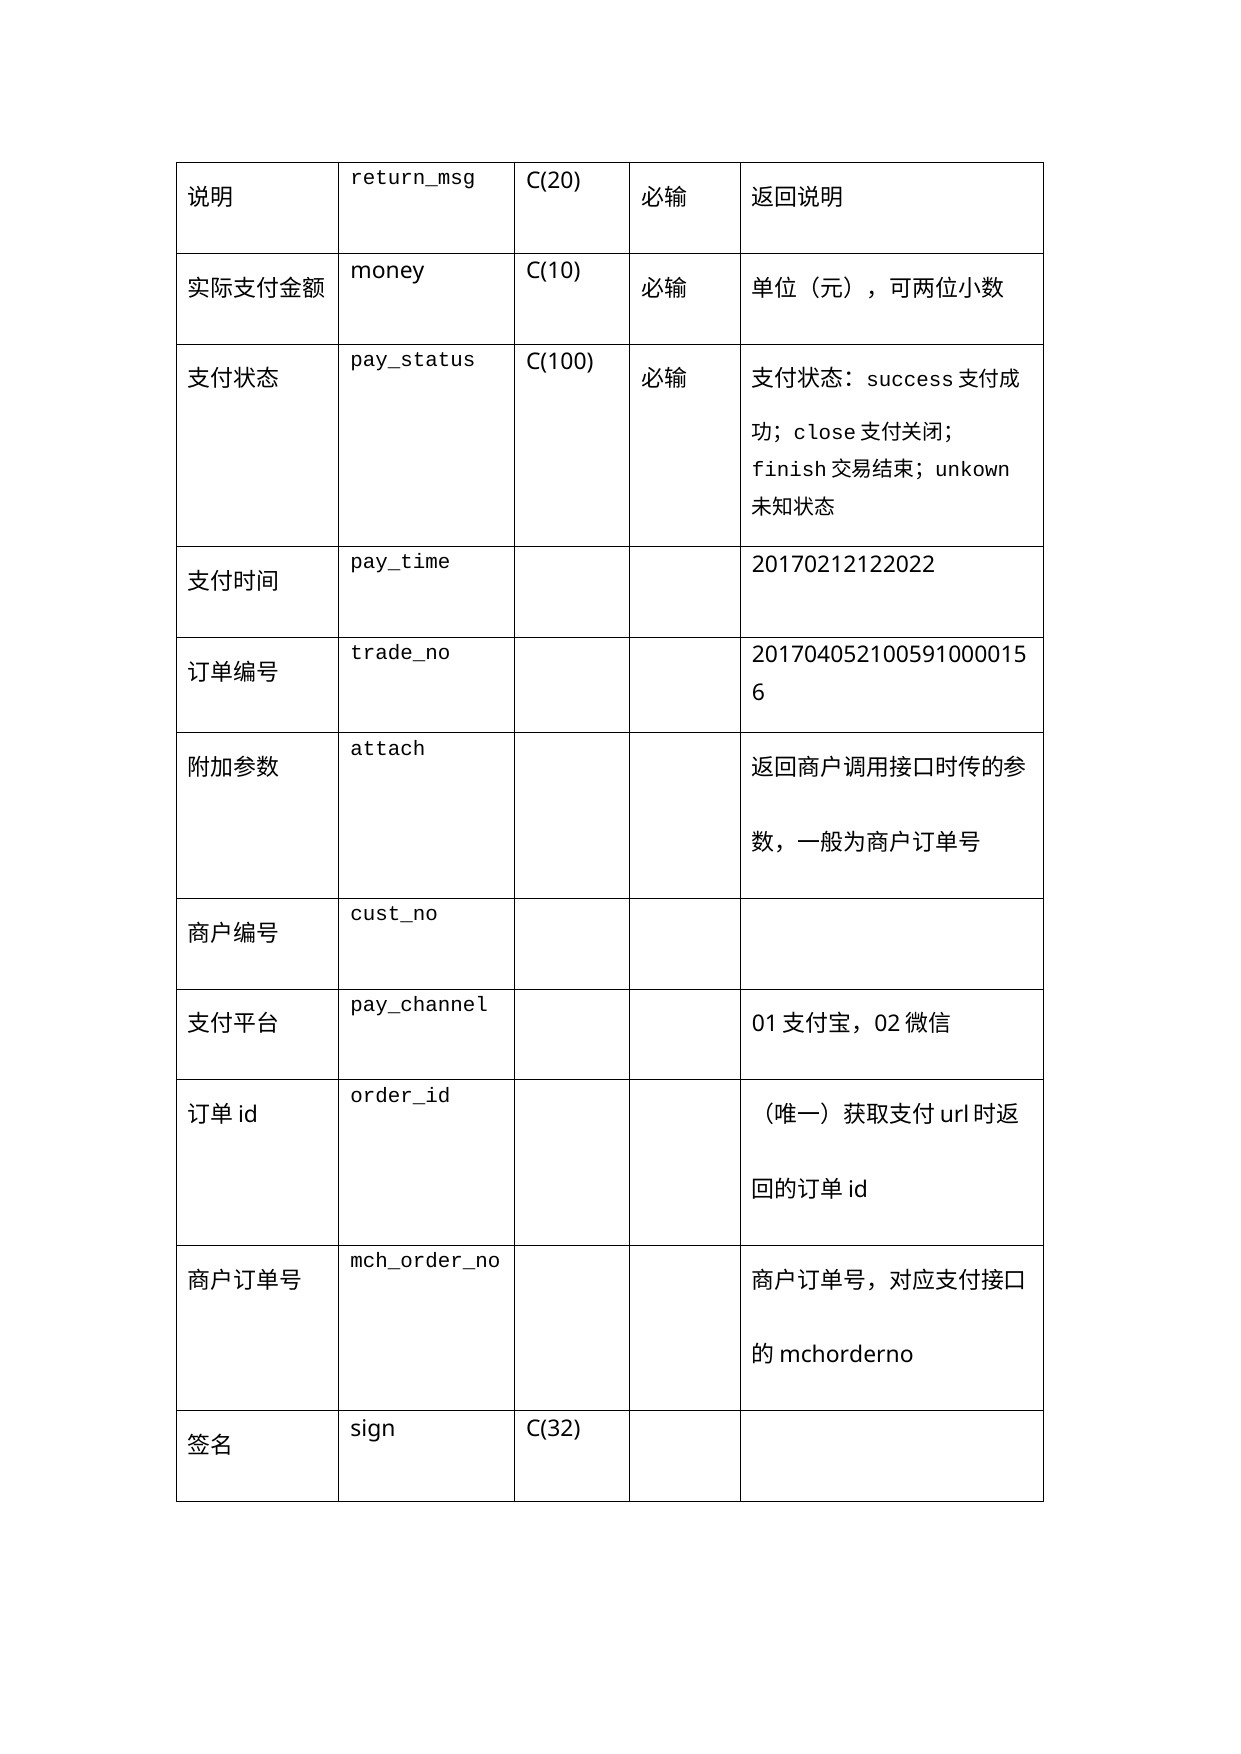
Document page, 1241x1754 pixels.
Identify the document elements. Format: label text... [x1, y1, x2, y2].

table_cell attach [339, 733, 514, 898]
table_cell C(32) [515, 1411, 629, 1501]
table_cell 支付状态：success支付成功；close支付关闭；finish交易结束；unkown未知状态 [741, 345, 1043, 546]
table_cell order_id [339, 1080, 514, 1244]
table_cell pay_status [339, 345, 514, 546]
table_cell [515, 1080, 629, 1244]
table_cell 支付时间 [177, 547, 338, 637]
table_cell 支付平台 [177, 990, 338, 1079]
table_cell （唯一）获取支付url时返回的订单id [741, 1080, 1043, 1244]
table_cell 必输 [630, 163, 740, 253]
table_cell [515, 547, 629, 637]
table_cell 订单id [177, 1080, 338, 1244]
table_cell 返回说明 [741, 163, 1043, 253]
table_cell 20170212122022 [741, 547, 1043, 637]
table_cell [630, 990, 740, 1079]
table_cell money [339, 254, 514, 343]
table_cell trade_no [339, 638, 514, 732]
table_cell [630, 1246, 740, 1410]
table_cell [515, 1246, 629, 1410]
table_cell 商户编号 [177, 899, 338, 988]
table_cell 商户订单号，对应支付接口的mchorderno [741, 1246, 1043, 1410]
table_cell [630, 733, 740, 898]
table_cell [741, 1411, 1043, 1501]
table_cell 实际支付金额 [177, 254, 338, 343]
table_cell 支付状态 [177, 345, 338, 546]
table_cell 单位（元），可两位小数 [741, 254, 1043, 343]
table_cell 签名 [177, 1411, 338, 1501]
table_cell 说明 [177, 163, 338, 253]
table_cell [515, 990, 629, 1079]
table_cell C(10) [515, 254, 629, 343]
table_cell [630, 899, 740, 988]
table_cell 返回商户调用接口时传的参数，一般为商户订单号 [741, 733, 1043, 898]
table_cell pay_time [339, 547, 514, 637]
table_cell sign [339, 1411, 514, 1501]
table_cell 附加参数 [177, 733, 338, 898]
table_cell C(100) [515, 345, 629, 546]
table_cell 2017040521005910000156 [741, 638, 1043, 732]
table_cell [515, 638, 629, 732]
table_cell 必输 [630, 254, 740, 343]
table_cell [741, 899, 1043, 988]
table_cell return_msg [339, 163, 514, 253]
table_cell [515, 899, 629, 988]
table_cell mch_order_no [339, 1246, 514, 1410]
table_cell 必输 [630, 345, 740, 546]
table_cell 01支付宝，02微信 [741, 990, 1043, 1079]
table_cell [630, 1411, 740, 1501]
table_cell pay_channel [339, 990, 514, 1079]
table_cell 订单编号 [177, 638, 338, 732]
table_cell C(20) [515, 163, 629, 253]
table_cell [630, 547, 740, 637]
table_cell [630, 1080, 740, 1244]
table_cell 商户订单号 [177, 1246, 338, 1410]
table_cell [630, 638, 740, 732]
table_cell [515, 733, 629, 898]
table_cell cust_no [339, 899, 514, 988]
